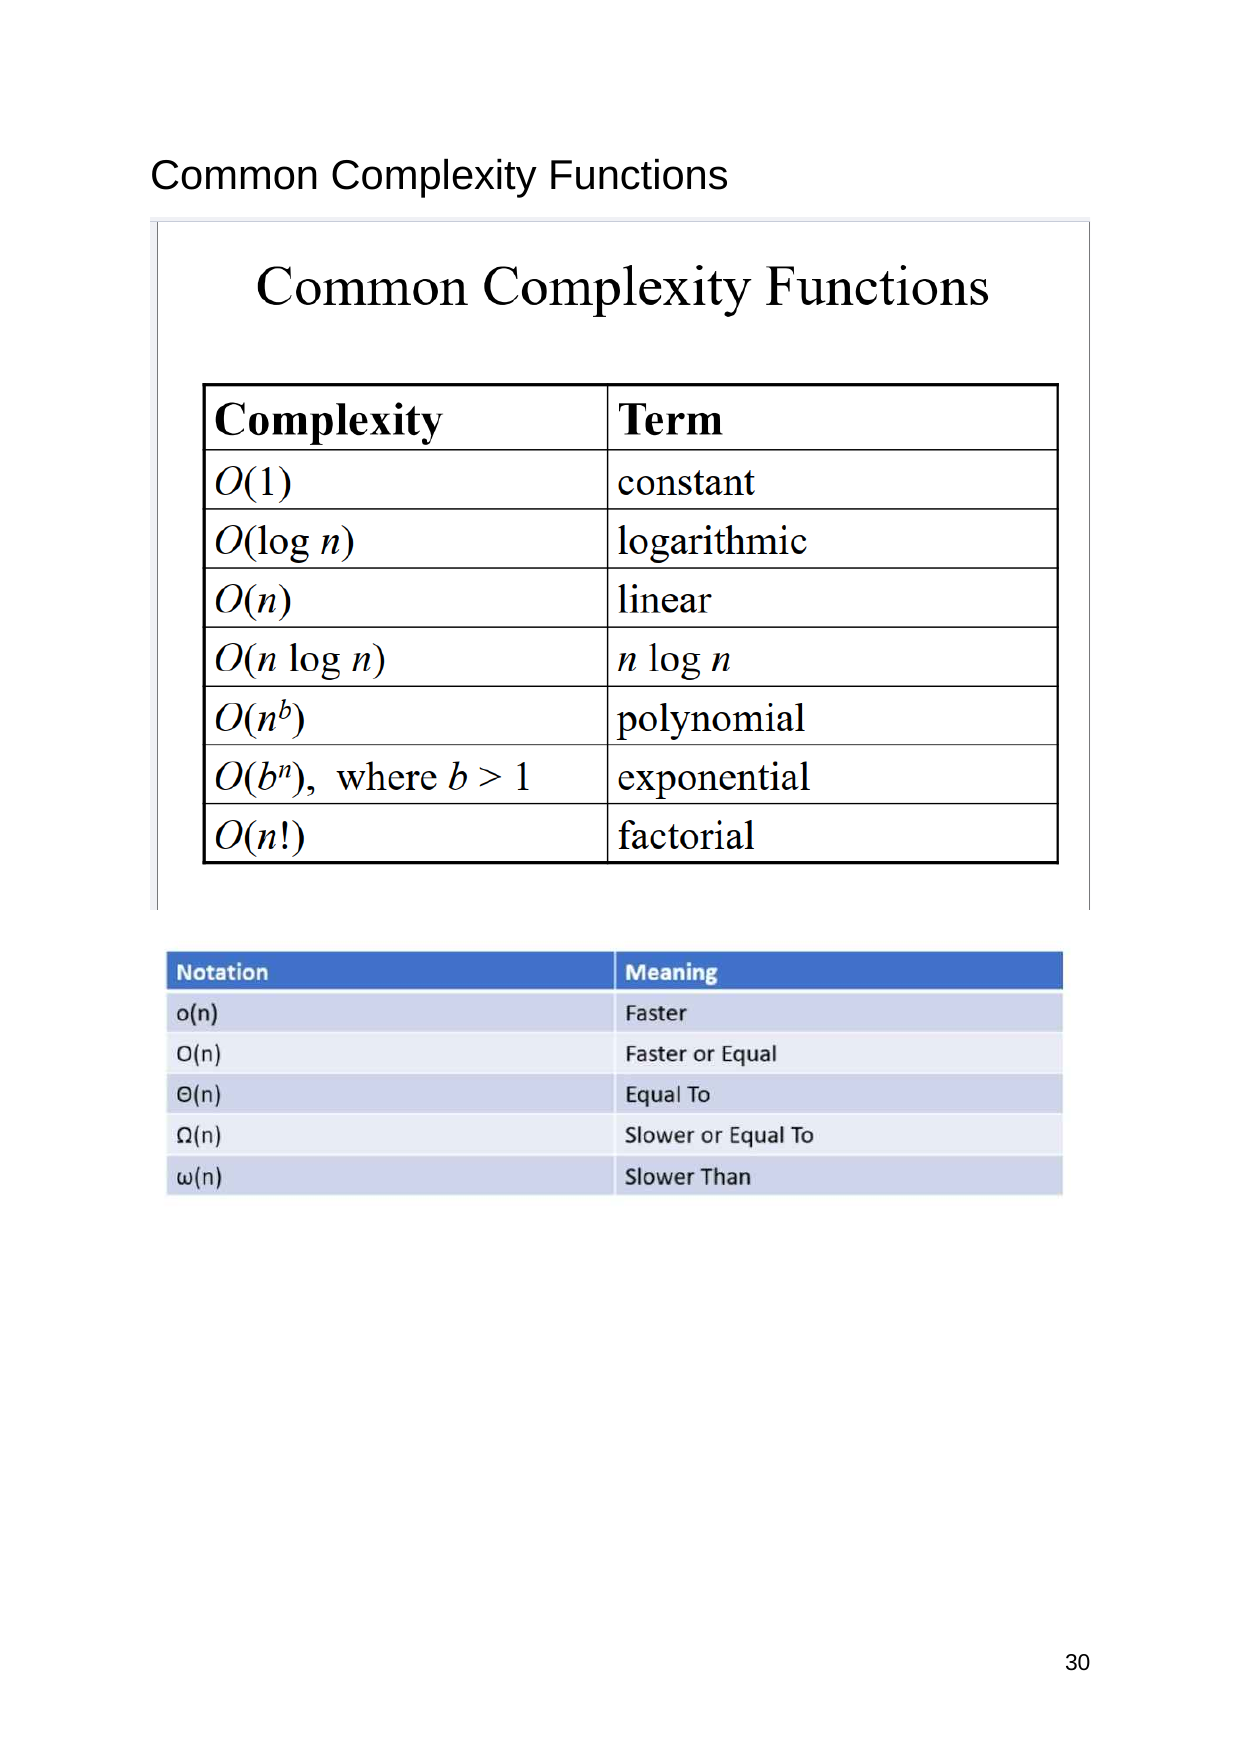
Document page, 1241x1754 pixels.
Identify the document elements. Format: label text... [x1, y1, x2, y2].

picture [150, 913, 1091, 1226]
subtitle Common Complexity Functions [150, 150, 1090, 198]
picture [150, 217, 1091, 910]
